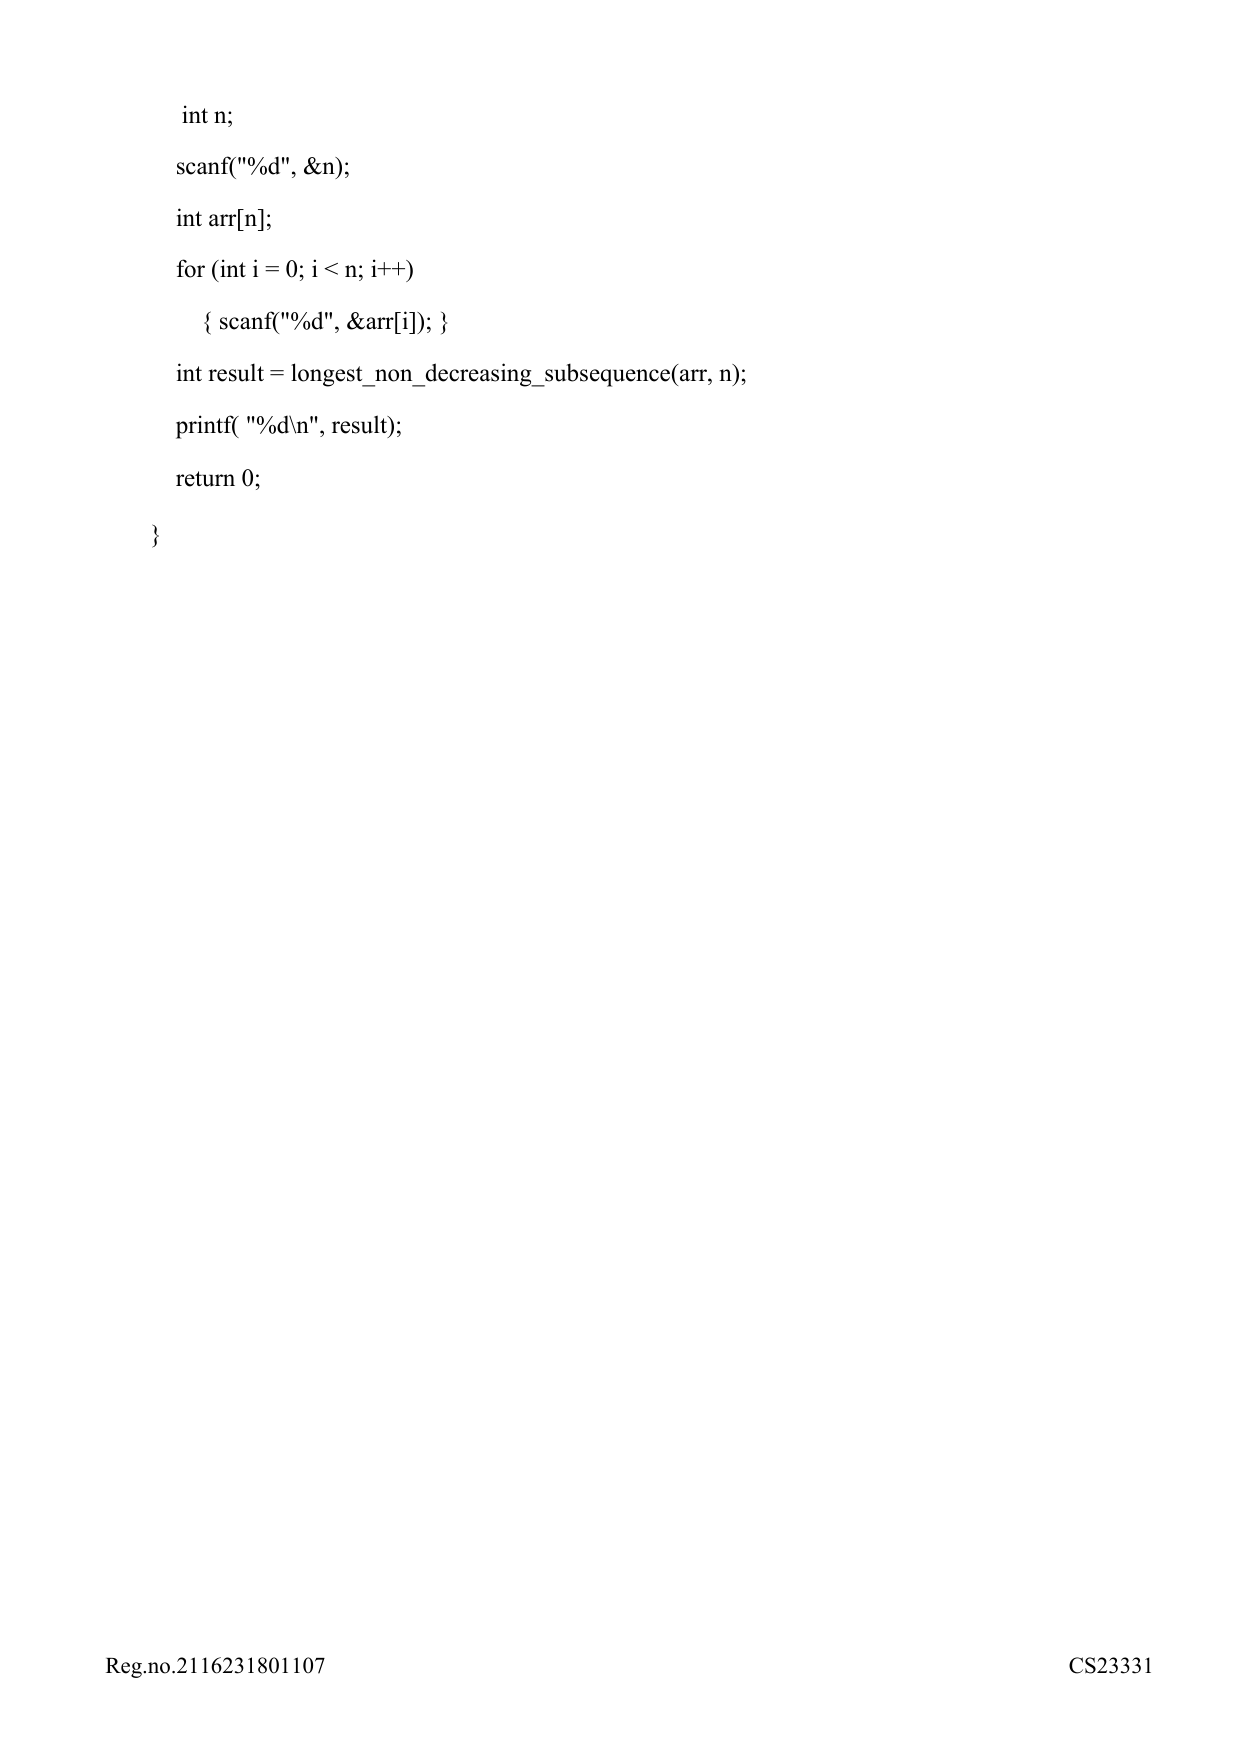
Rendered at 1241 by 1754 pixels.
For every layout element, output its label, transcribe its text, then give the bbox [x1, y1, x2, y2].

text } [150, 520, 1155, 548]
text for (int i = 0; i < n; i++) { scanf("%d", &arr[i]); } [176, 255, 459, 335]
text int result = longest_non_decreasing_subsequence(arr, n); printf( "%d\n", result); [176, 359, 774, 439]
text int n; scanf("%d", &n); int arr[n]; [176, 101, 350, 231]
text return 0; [176, 464, 1155, 491]
